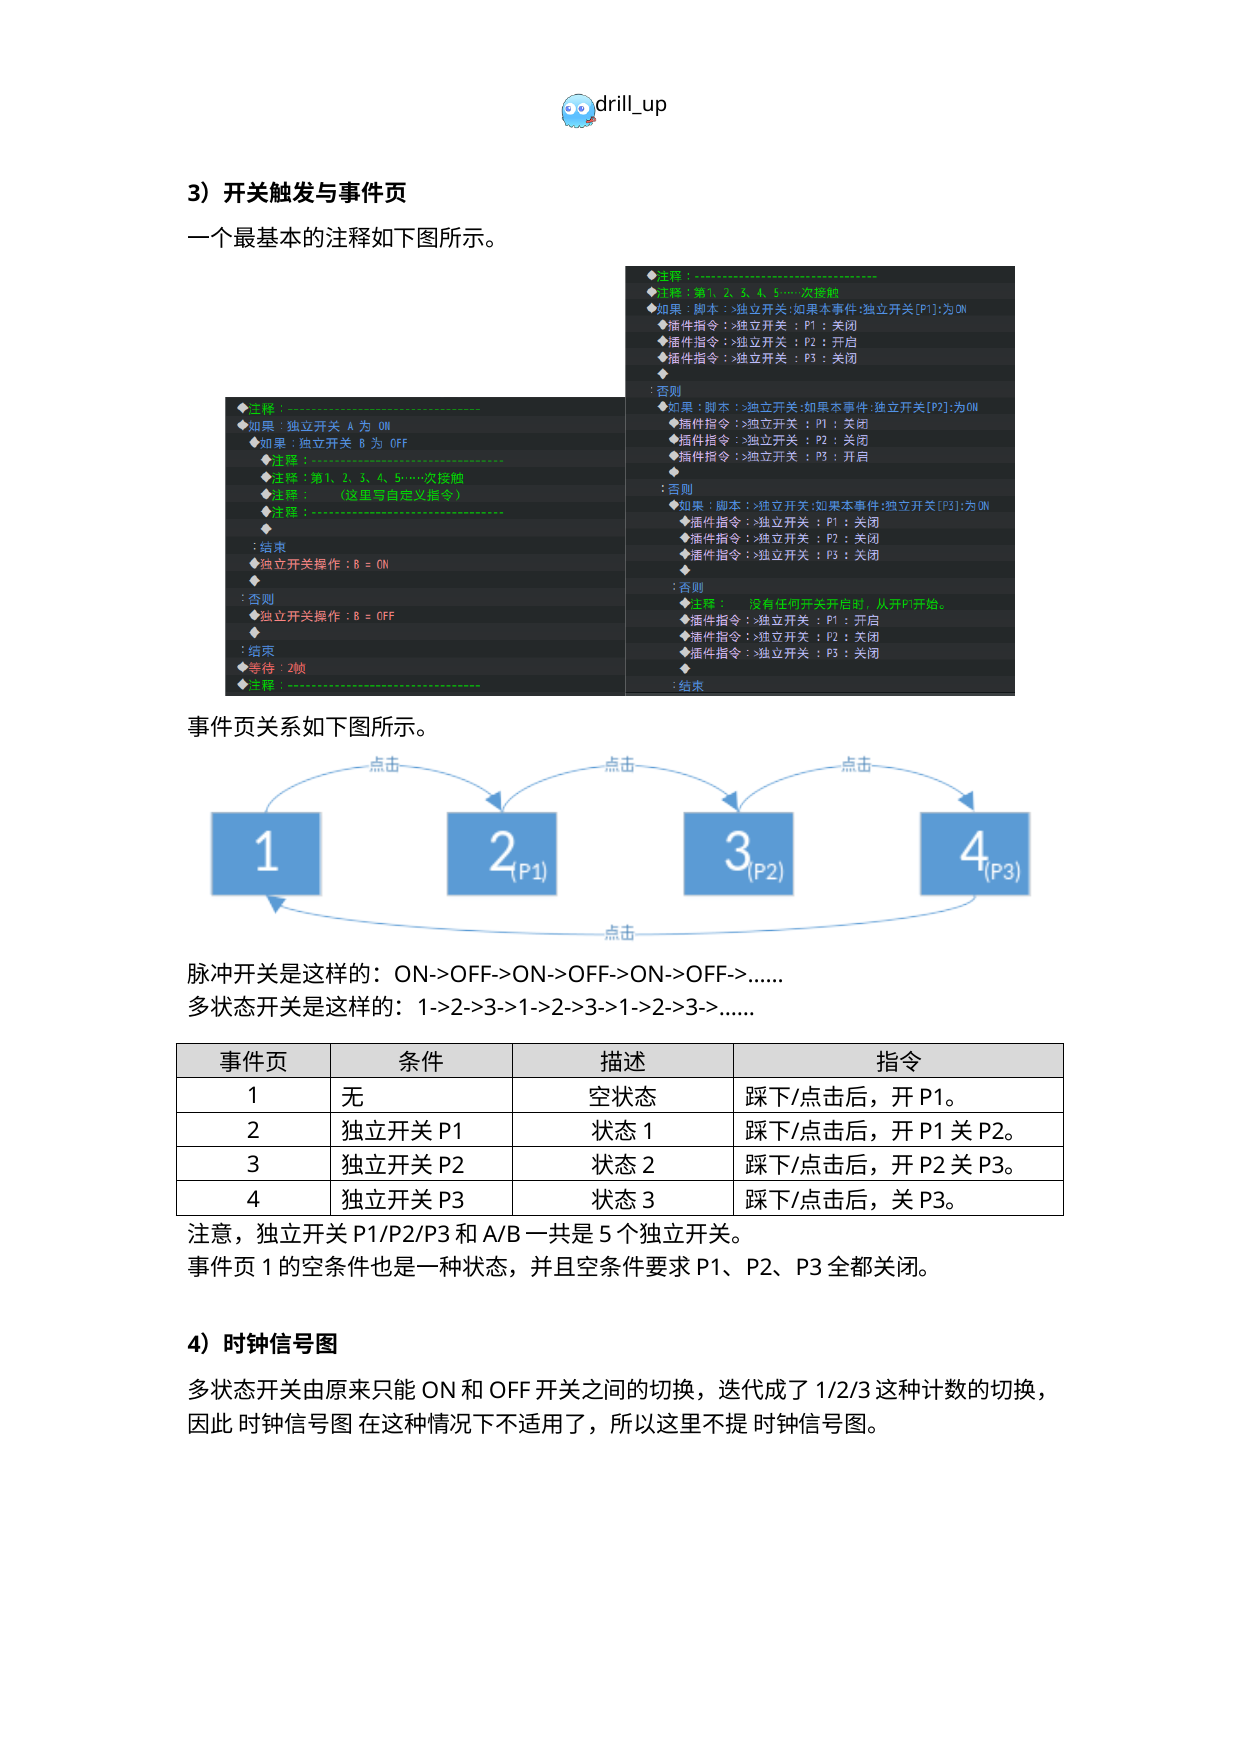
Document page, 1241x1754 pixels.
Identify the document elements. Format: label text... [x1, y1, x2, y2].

text 多状态开关由原来只能ON和OFF开关之间的切换，迭代成了1/2/3这种计数的切换， [187, 1372, 1053, 1405]
text 因此 时钟信号图 在这种情况下不适用了，所以这里不提 时钟信号图。 [187, 1405, 1053, 1439]
table_cell 3 [177, 1147, 330, 1180]
table_cell 2 [177, 1113, 330, 1146]
text 多状态开关是这样的：1->2->3->1->2->3->1->2->3->…… [187, 989, 1053, 1022]
table_header 条件 [331, 1044, 512, 1077]
table_cell 空状态 [513, 1078, 733, 1112]
table_header 描述 [513, 1044, 733, 1077]
picture [556, 88, 597, 130]
table_cell 踩下/点击后，关P3。 [734, 1181, 1063, 1215]
picture [225, 266, 1015, 696]
table_cell 独立开关P3 [331, 1181, 512, 1215]
text 事件页1的空条件也是一种状态，并且空条件要求P1、P2、P3全都关闭。 [187, 1249, 1053, 1282]
table_cell 状态1 [513, 1113, 733, 1146]
table_cell 状态2 [513, 1147, 733, 1180]
text 事件页关系如下图所示。 [187, 708, 1053, 742]
table_cell 独立开关P2 [331, 1147, 512, 1180]
table_header 事件页 [177, 1044, 330, 1077]
text 注意，独立开关P1/P2/P3和A/B一共是5个独立开关。 [187, 1216, 1053, 1249]
table_cell 状态3 [513, 1181, 733, 1215]
table_cell 无 [331, 1078, 512, 1112]
table_cell 4 [177, 1181, 330, 1215]
table_cell 踩下/点击后，开P2关P3。 [734, 1147, 1063, 1180]
text 一个最基本的注释如下图所示。 [187, 220, 1053, 253]
subtitle 3）开关触发与事件页 [187, 174, 1053, 208]
table_header 指令 [734, 1044, 1063, 1077]
table_cell 踩下/点击后，开P1关P2。 [734, 1113, 1063, 1146]
table_cell 1 [177, 1078, 330, 1112]
table_cell 独立开关P1 [331, 1113, 512, 1146]
text 脉冲开关是这样的：ON->OFF->ON->OFF->ON->OFF->…… [187, 956, 1053, 989]
subtitle 4）时钟信号图 [187, 1326, 1053, 1359]
table_cell 踩下/点击后，开P1。 [734, 1078, 1063, 1112]
